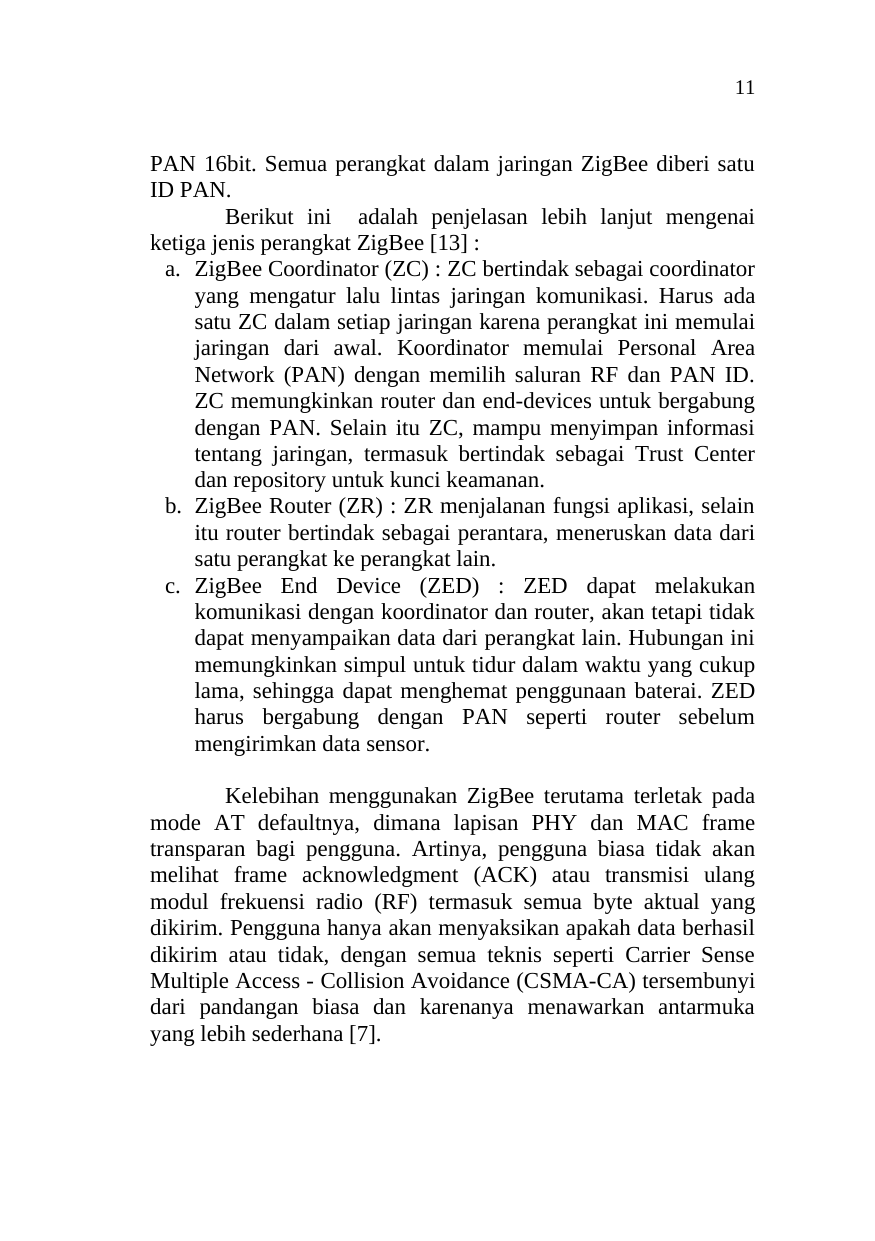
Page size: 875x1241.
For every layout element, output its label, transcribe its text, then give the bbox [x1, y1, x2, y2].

text b. ZigBee Router (ZR) : ZR menjalanan fungsi aplikasi, selain itu router bertindak sebagai perantara, meneruskan data dari satu perangkat ke perangkat lain. [165, 493, 756, 572]
text a. ZigBee Coordinator (ZC) : ZC bertindak sebagai coordinator yang mengatur lalu lintas jaringan komunikasi. Harus ada satu ZC dalam setiap jaringan karena perangkat ini memulai jaringan dari awal. Koordinator memulai Personal Area Network (PAN) dengan memilih saluran RF dan PAN ID. ZC memungkinkan router dan end-devices untuk bergabung dengan PAN. Selain itu ZC, mampu menyimpan informasi tentang jaringan, termasuk bertindak sebagai Trust Center dan repository untuk kunci keamanan. [165, 255, 756, 493]
text c. ZigBee End Device (ZED) : ZED dapat melakukan komunikasi dengan koordinator dan router, akan tetapi tidak dapat menyampaikan data dari perangkat lain. Hubungan ini memungkinkan simpul untuk tidur dalam waktu yang cukup lama, sehingga dapat menghemat penggunaan baterai. ZED harus bergabung dengan PAN seperti router sebelum mengirimkan data sensor. [165, 572, 756, 756]
text Berikut ini adalah penjelasan lebih lanjut mengenai ketiga jenis perangkat ZigBee [13] : [150, 203, 756, 255]
text Kelebihan menggunakan ZigBee terutama terletak pada mode AT defaultnya, dimana lapisan PHY dan MAC frame transparan bagi pengguna. Artinya, pengguna biasa tidak akan melihat frame acknowledgment (ACK) atau transmisi ulang modul frekuensi radio (RF) termasuk semua byte aktual yang dikirim. Pengguna hanya akan menyaksikan apakah data berhasil dikirim atau tidak, dengan semua teknis seperti Carrier Sense Multiple Access - Collision Avoidance (CSMA-CA) tersembunyi dari pandangan biasa dan karenanya menawarkan antarmuka yang lebih sederhana [7]. [150, 782, 756, 1046]
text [150, 150, 756, 203]
